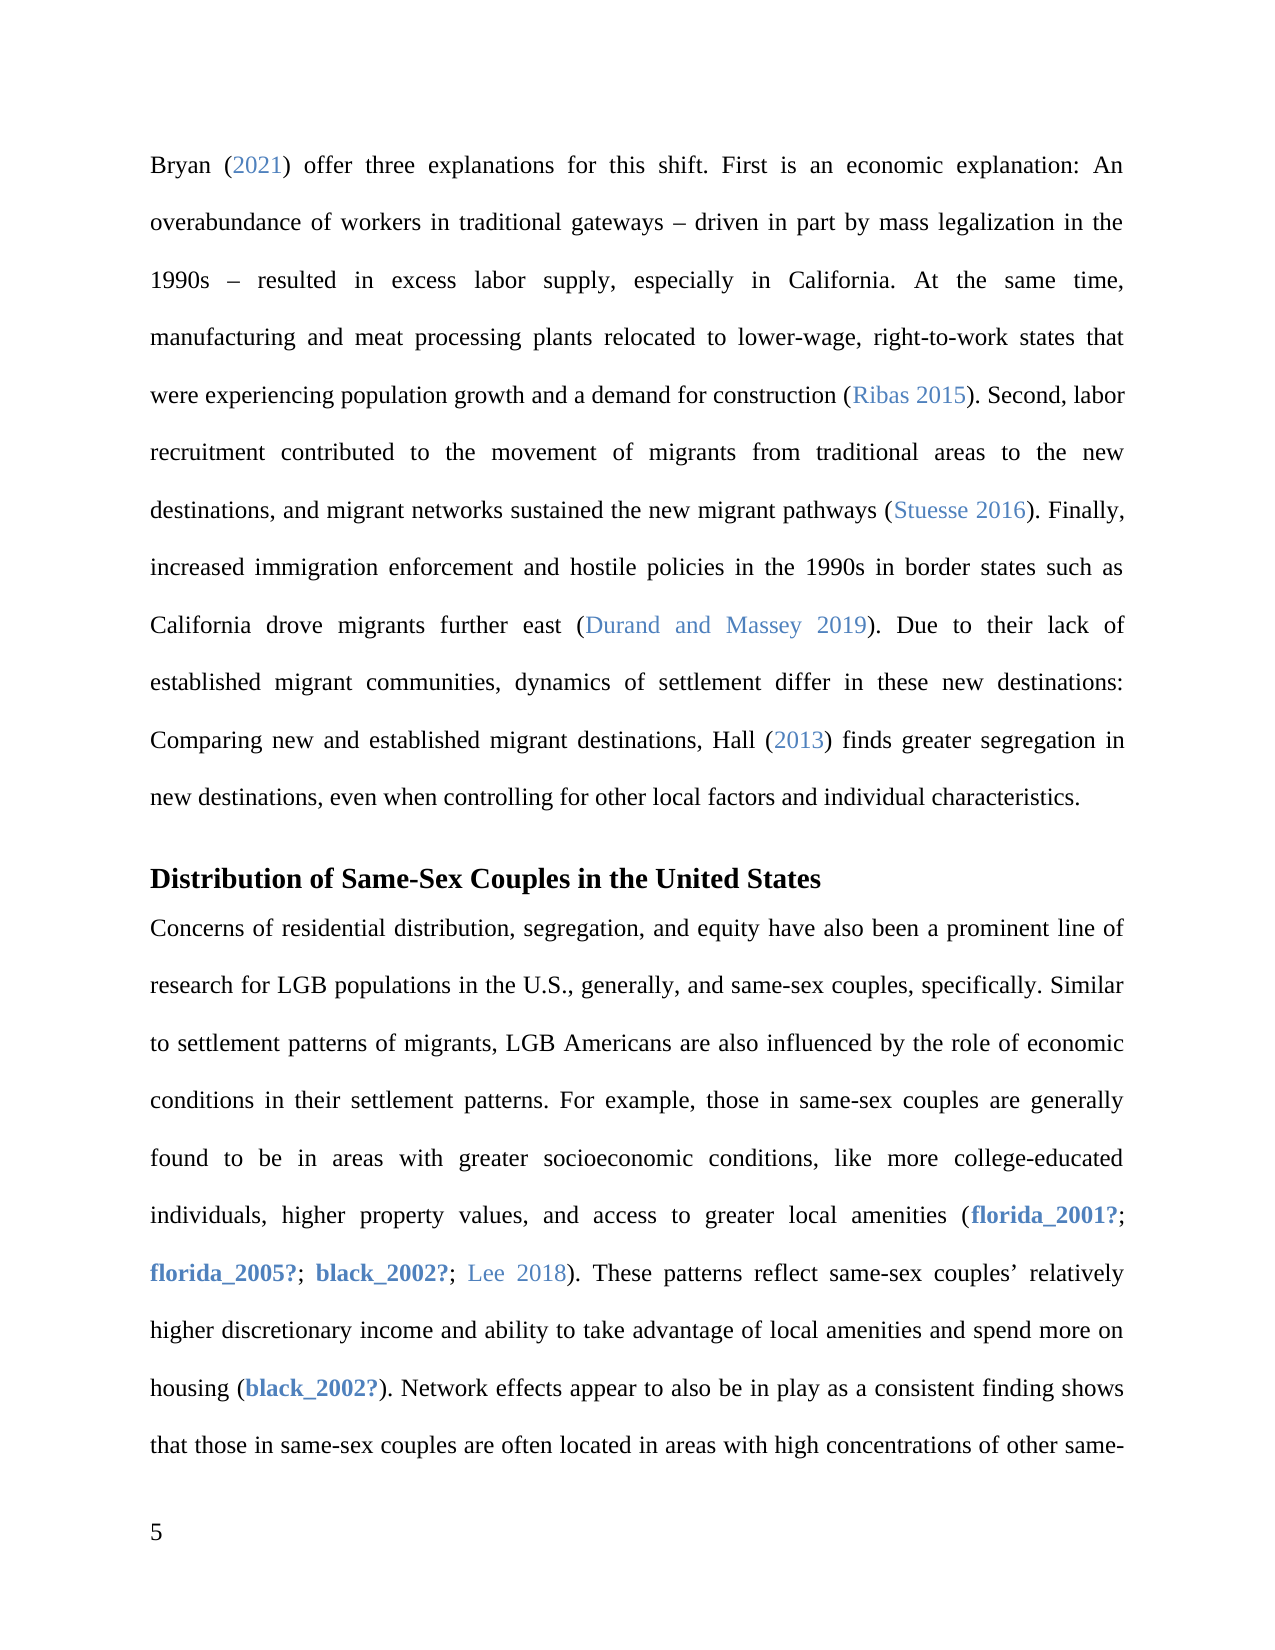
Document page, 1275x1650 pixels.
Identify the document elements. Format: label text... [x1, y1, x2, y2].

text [150, 913, 1125, 1459]
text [150, 150, 1125, 811]
subtitle Distribution of Same-Sex Couples in the United States [150, 861, 1125, 894]
